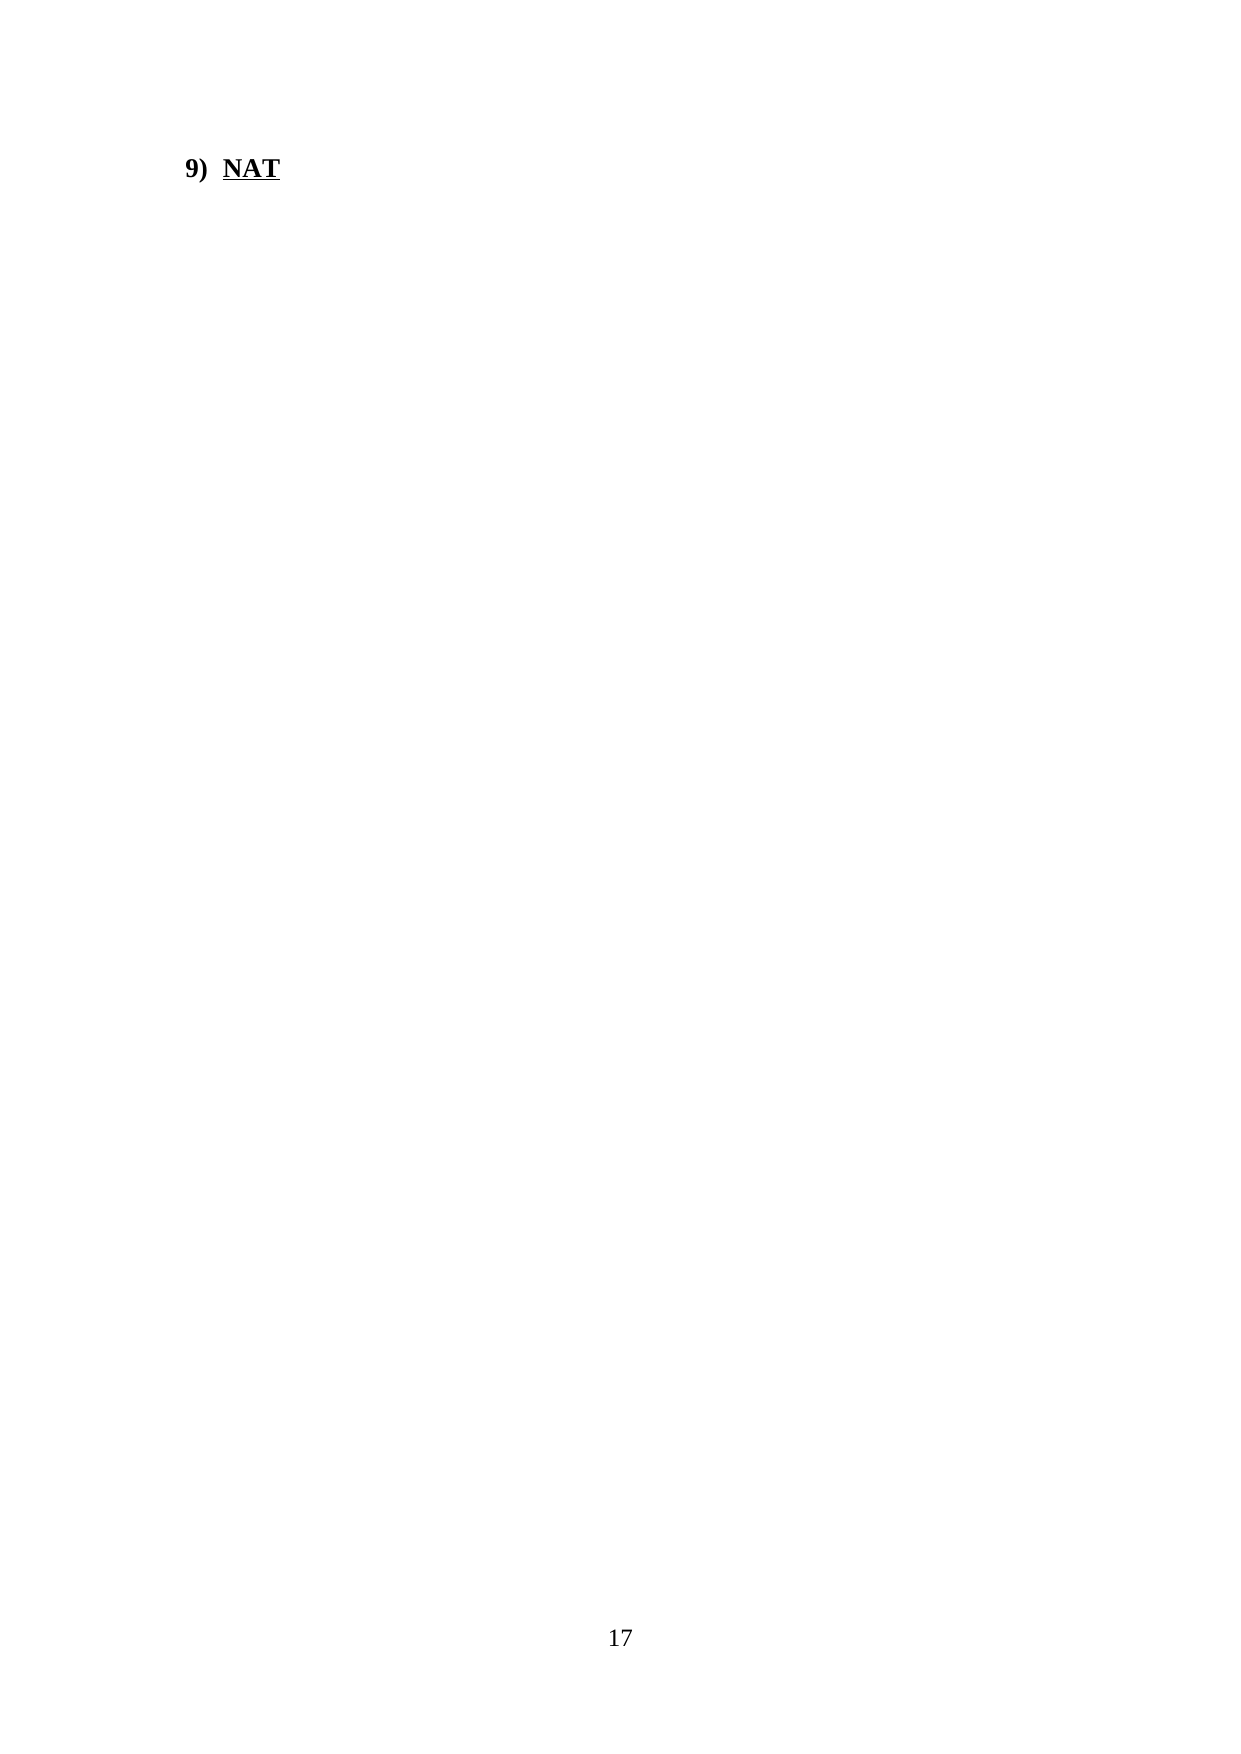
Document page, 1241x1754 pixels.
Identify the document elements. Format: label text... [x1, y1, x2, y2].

subtitle NAT [185, 152, 1093, 183]
